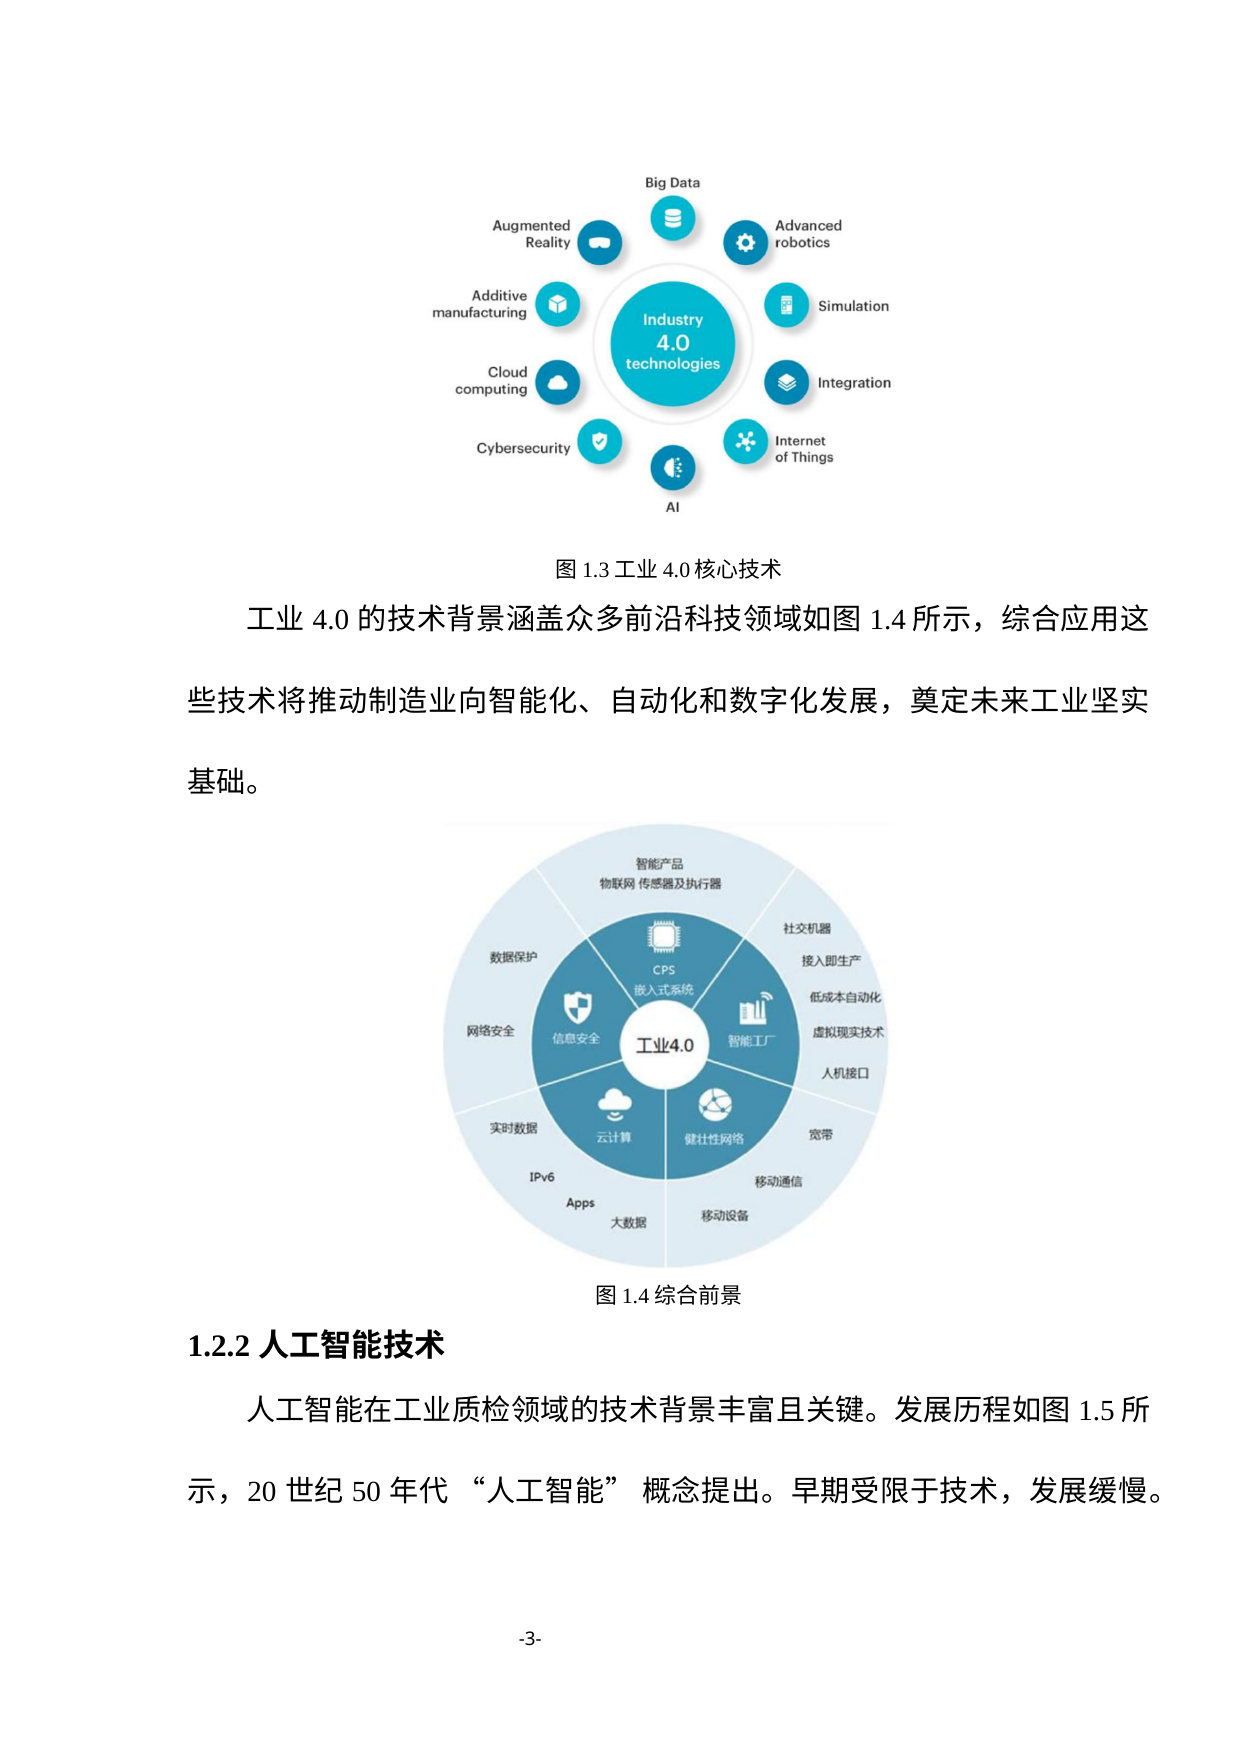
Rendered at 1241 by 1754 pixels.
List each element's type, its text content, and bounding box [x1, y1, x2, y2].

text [187, 1375, 1150, 1521]
text 图1.3 工业4.0核心技术 [187, 552, 1150, 584]
picture [426, 162, 912, 525]
picture [442, 822, 895, 1270]
text 图1.4 综合前景 [187, 1277, 1150, 1310]
text 工业 4.0 的技术背景涵盖众多前沿科技领域如图1.4所示，综合应用这些技术将推动制造业向智能化、自动化和数字化发展，奠定未来工业坚实基础。 [187, 584, 1150, 812]
text 1.2.2 人工智能技术 [187, 1310, 1150, 1375]
